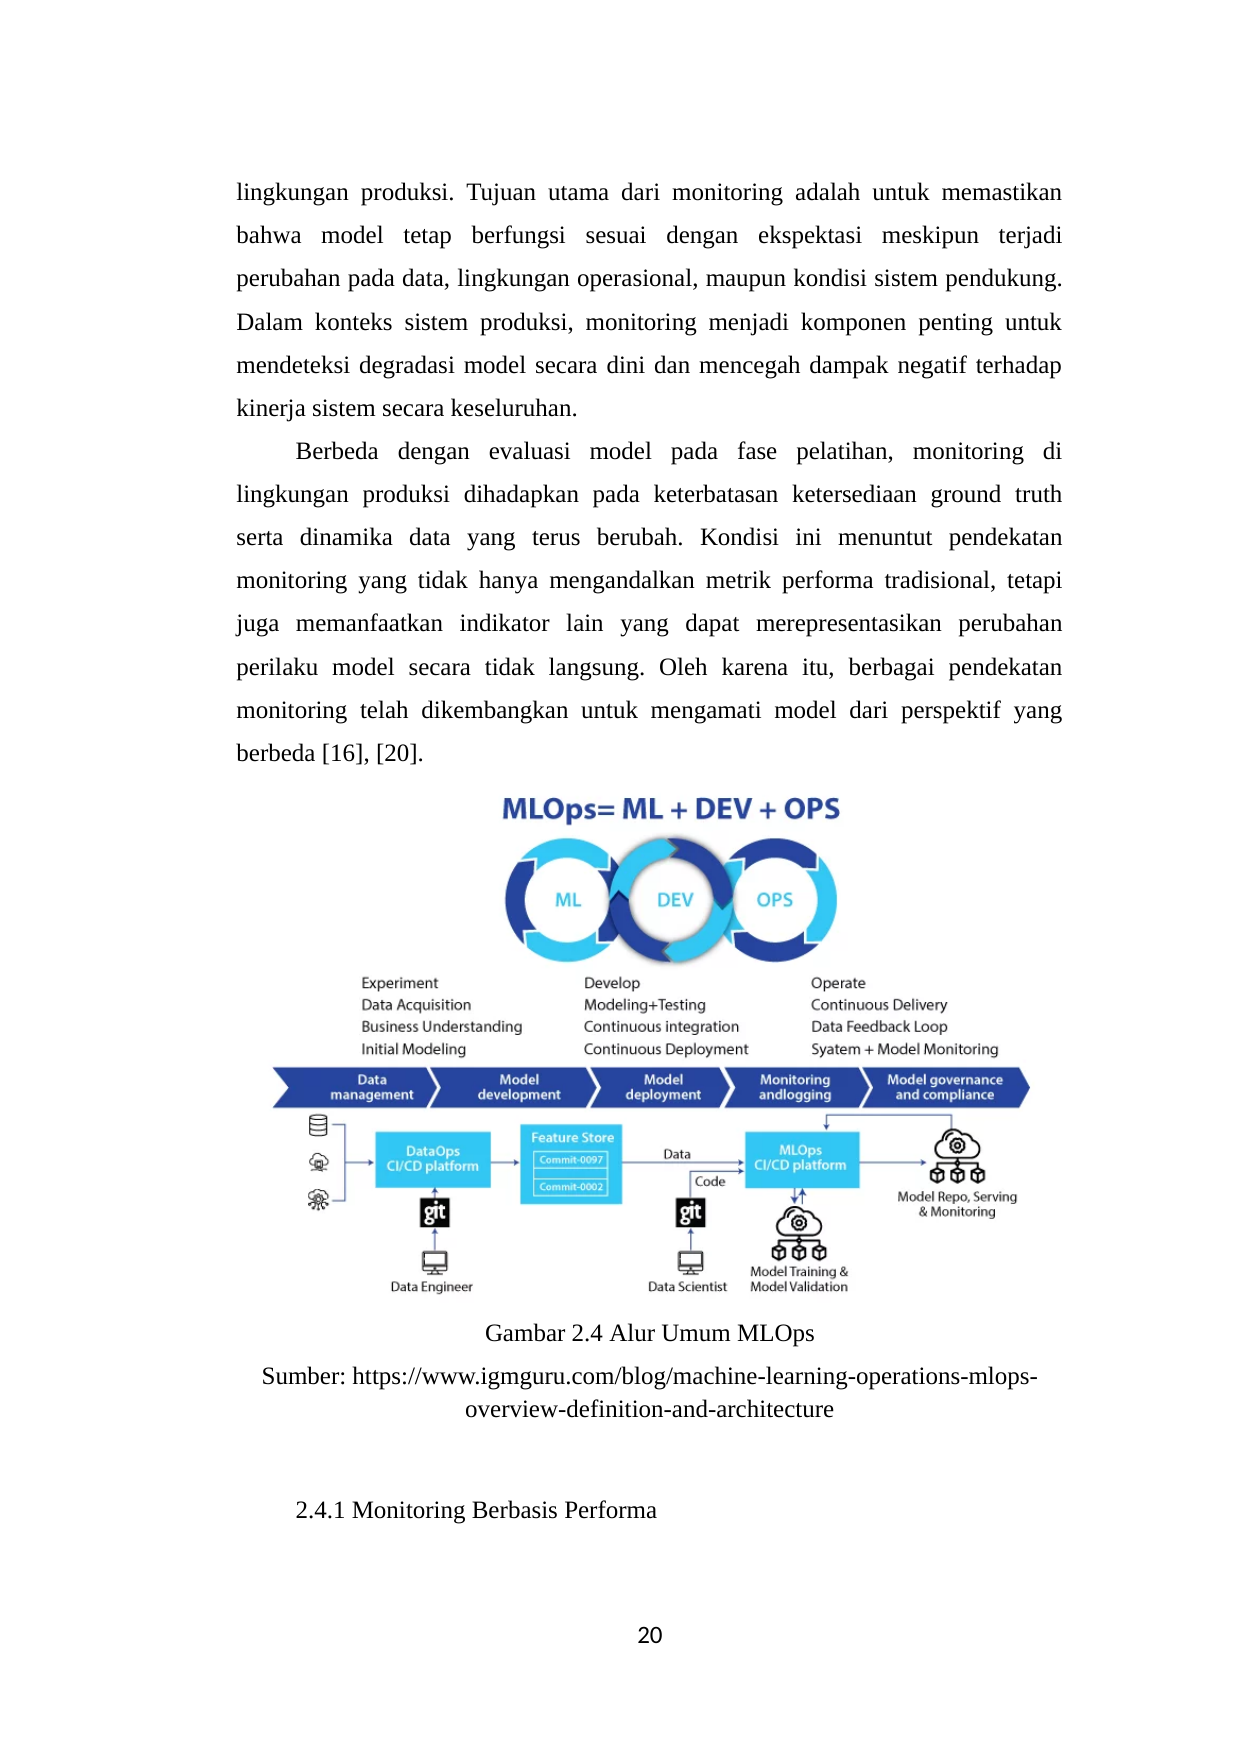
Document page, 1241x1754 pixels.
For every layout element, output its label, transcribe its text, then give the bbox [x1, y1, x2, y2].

picture [236, 781, 1063, 1307]
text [236, 177, 1063, 422]
text Gambar 2.4 Alur Umum MLOps [236, 1318, 1063, 1347]
text Sumber: https://www.igmguru.com/blog/machine-learning-operations-mlops-overview-definition-and-architecture [236, 1361, 1063, 1423]
text 2.4.1 Monitoring Berbasis Performa [236, 1496, 1063, 1524]
text Berbeda dengan evaluasi model pada fase pelatihan, monitoring di lingkungan produksi dihadapkan pada keterbatasan ketersediaan ground truth serta dinamika data yang terus berubah. Kondisi ini menuntut pendekatan monitoring yang tidak hanya mengandalkan metrik performa tradisional, tetapi juga memanfaatkan indikator lain yang dapat merepresentasikan perubahan perilaku model secara tidak langsung. Oleh karena itu, berbagai pendekatan monitoring telah dikembangkan untuk mengamati model dari perspektif yang berbeda [16], [20]⁠. [236, 436, 1063, 767]
